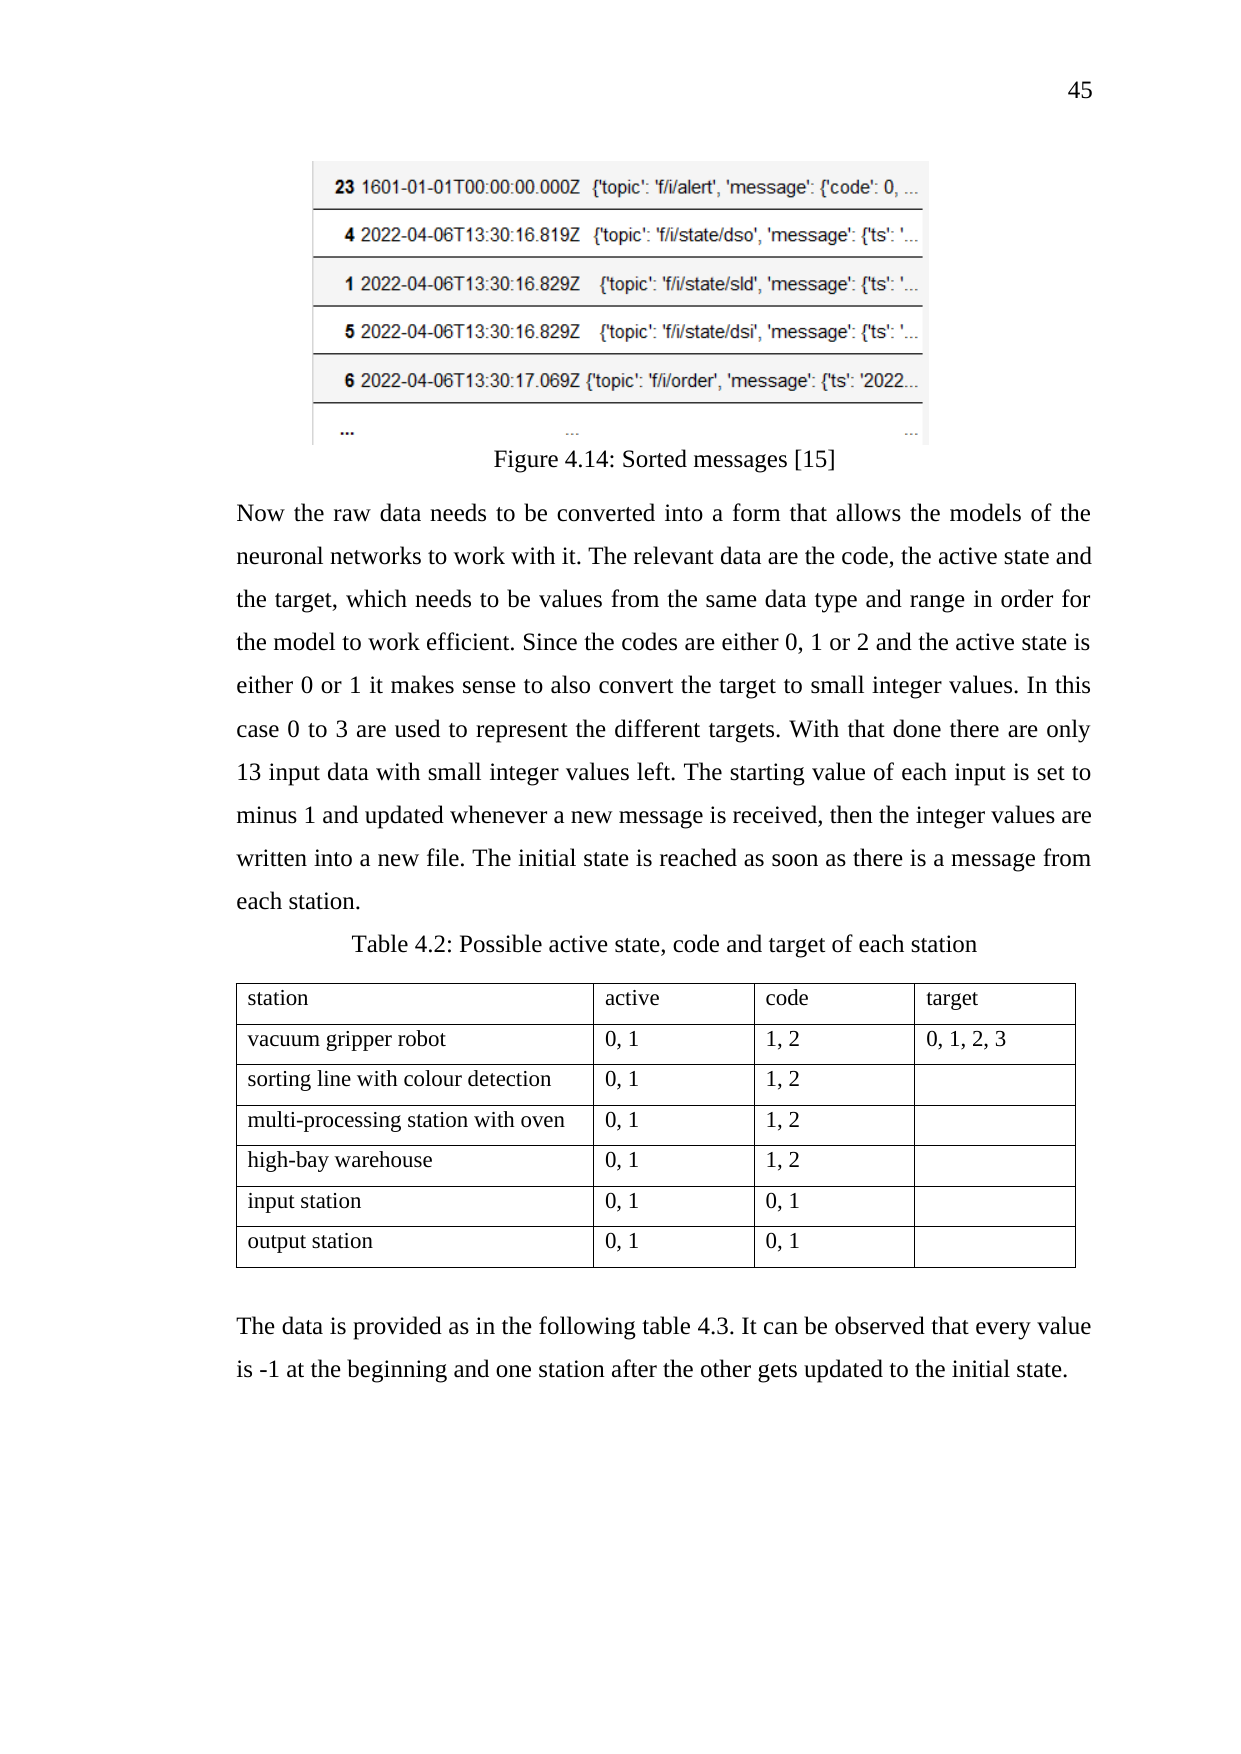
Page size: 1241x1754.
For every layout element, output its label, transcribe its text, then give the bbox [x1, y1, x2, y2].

table_header code [755, 984, 914, 1024]
table_cell 1, 2 [755, 1106, 914, 1145]
text The data is provided as in the following table 4.3. It can be observed that every value is -1 at the beginning and one station after the other gets updated to the initial state. [236, 1311, 1092, 1383]
table_cell [915, 1227, 1075, 1267]
table_cell 1, 2 [755, 1146, 914, 1186]
table_cell sorting line with colour detection [237, 1065, 593, 1105]
table_cell 0, 1 [594, 1227, 754, 1267]
text Table 4.2: Possible active state, code and target of each station [236, 929, 1092, 958]
table_cell high-bay warehouse [237, 1146, 593, 1186]
table_cell 0, 1 [594, 1187, 754, 1226]
table_cell 0, 1 [594, 1146, 754, 1186]
table_cell 0, 1 [755, 1187, 914, 1226]
table_cell [915, 1065, 1075, 1105]
table_cell 1, 2 [755, 1065, 914, 1105]
table_cell output station [237, 1227, 593, 1267]
table_cell [915, 1187, 1075, 1226]
table_header station [237, 984, 593, 1024]
table_cell [915, 1146, 1075, 1186]
table_cell multi-processing station with oven [237, 1106, 593, 1145]
table_cell 0, 1 [594, 1065, 754, 1105]
table_cell input station [237, 1187, 593, 1226]
table_cell 0, 1, 2, 3 [915, 1025, 1075, 1064]
table_cell 0, 1 [594, 1106, 754, 1145]
table_cell vacuum gripper robot [237, 1025, 593, 1064]
table_header target [915, 984, 1075, 1024]
table_cell [915, 1106, 1075, 1145]
table_header active [594, 984, 754, 1024]
table_cell 0, 1 [755, 1227, 914, 1267]
text Now the raw data needs to be converted into a form that allows the models of the neuronal networks to work with it. The relevant data are the code, the active state and the target, which needs to be values from the same data type and range in order for the model to work efficient. Since the codes are either 0, 1 or 2 and the active state is either 0 or 1 it makes sense to also convert the target to small integer values. In this case 0 to 3 are used to represent the different targets. With that done there are only 13 input data with small integer values left. The starting value of each input is set to minus 1 and updated whenever a new message is received, then the integer values are written into a new file. The initial state is reached as soon as there is a message from each station. [236, 498, 1092, 915]
picture [311, 161, 929, 445]
table_cell 1, 2 [755, 1025, 914, 1064]
table_cell 0, 1 [594, 1025, 754, 1064]
